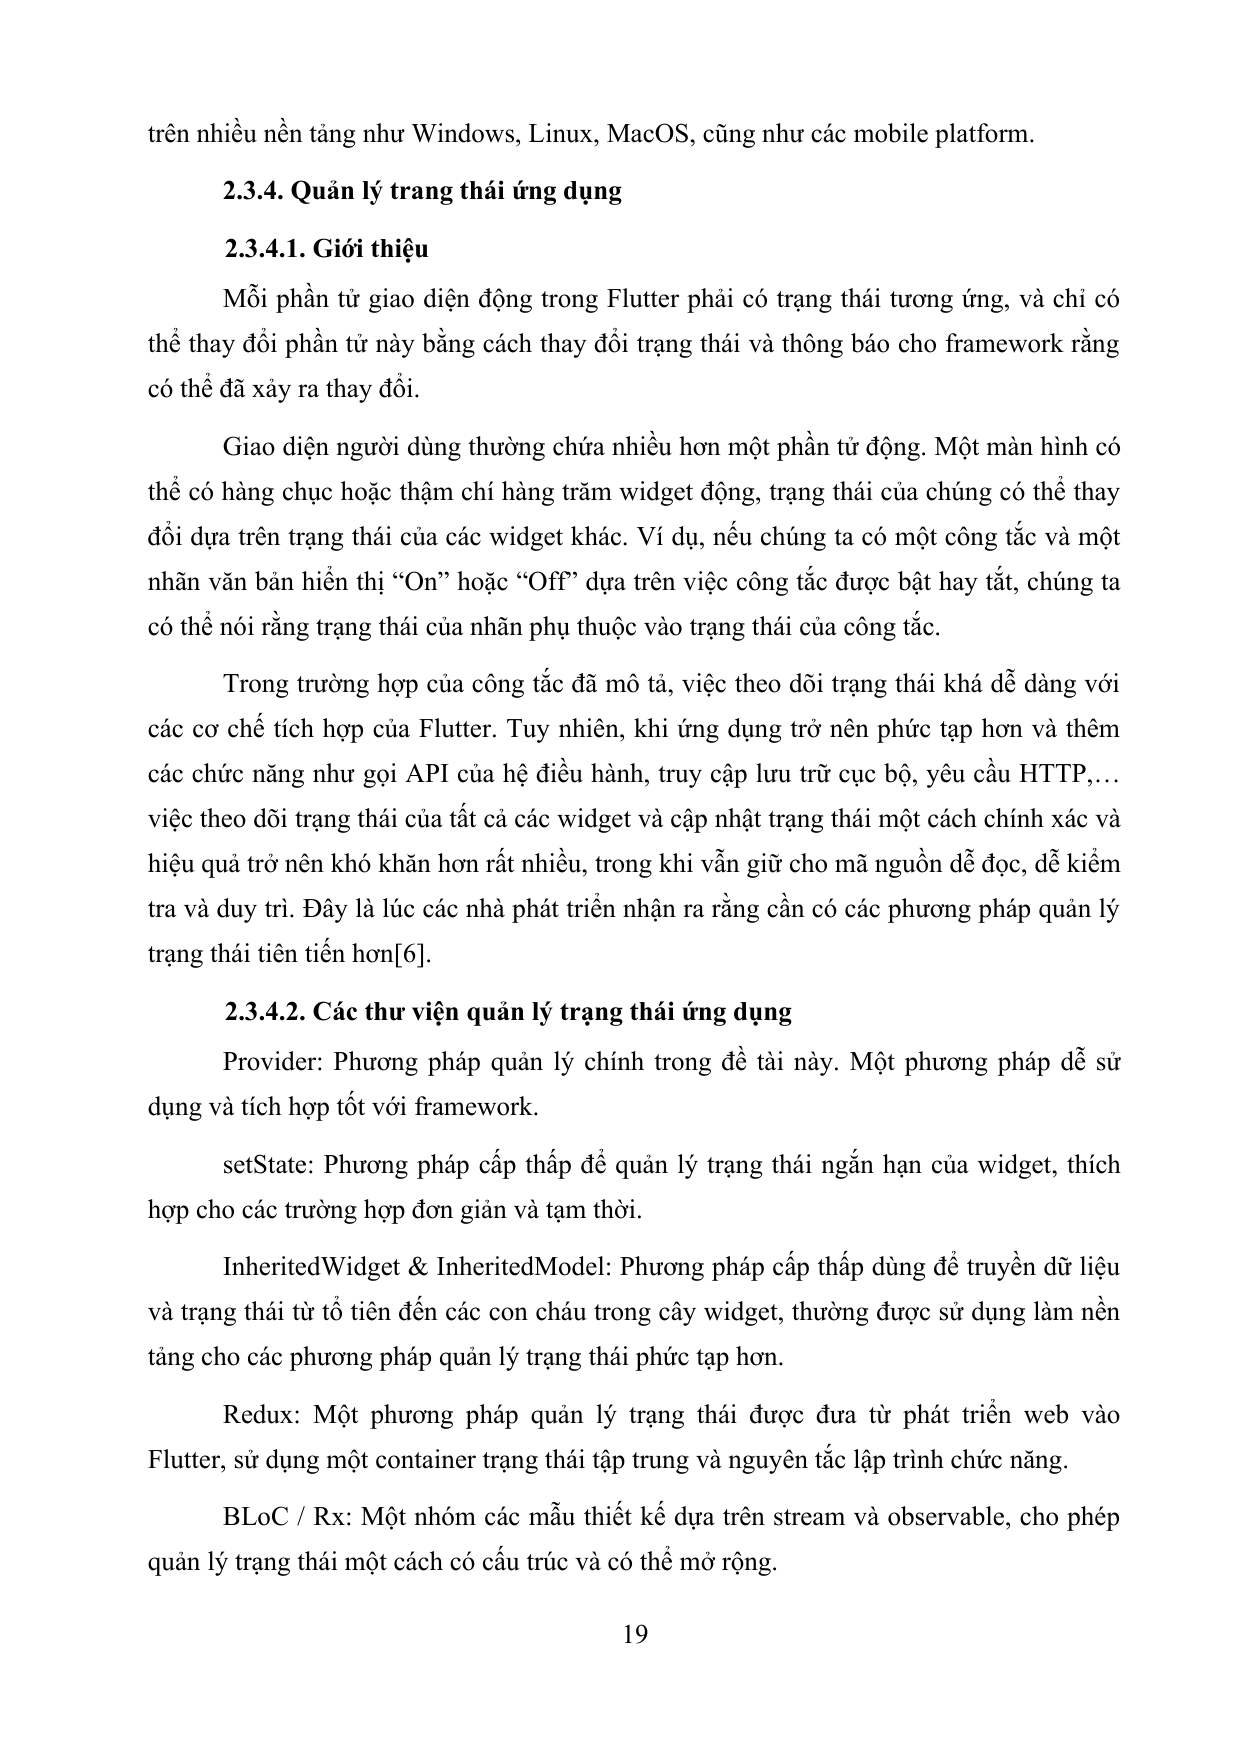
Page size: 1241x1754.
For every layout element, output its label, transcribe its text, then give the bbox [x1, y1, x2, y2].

text Các thư viện quản lý trạng thái ứng dụng [224, 996, 1122, 1026]
text Trong trường hợp của công tắc đã mô tả, việc theo dõi trạng thái khá dễ dàng với các cơ chế tích hợp của Flutter. Tuy nhiên, khi ứng dụng trở nên phức tạp hơn và thêm các chức năng như gọi API của hệ điều hành, truy cập lưu trữ cục bộ, yêu cầu HTTP,… việc theo dõi trạng thái của tất cả các widget và cập nhật trạng thái một cách chính xác và hiệu quả trở nên khó khăn hơn rất nhiều, trong khi vẫn giữ cho mã nguồn dễ đọc, dễ kiểm tra và duy trì. Đây là lúc các nhà phát triển nhận ra rằng cần có các phương pháp quản lý trạng thái tiên tiến hơn[6]. [148, 669, 1122, 969]
text InheritedWidget & InheritedModel: Phương pháp cấp thấp dùng để truyền dữ liệu và trạng thái từ tổ tiên đến các con cháu trong cây widget, thường được sử dụng làm nền tảng cho các phương pháp quản lý trạng thái phức tạp hơn. [148, 1252, 1122, 1372]
text Quản lý trang thái ứng dụng [223, 176, 1122, 206]
text Redux: Một phương pháp quản lý trạng thái được đưa từ phát triển web vào Flutter, sử dụng một container trạng thái tập trung và nguyên tắc lập trình chức năng. [148, 1399, 1122, 1474]
text Mỗi phần tử giao diện động trong Flutter phải có trạng thái tương ứng, và chỉ có thể thay đổi phần tử này bằng cách thay đổi trạng thái và thông báo cho framework rằng có thể đã xảy ra thay đổi. [148, 284, 1122, 404]
text Giao diện người dùng thường chứa nhiều hơn một phần tử động. Một màn hình có thể có hàng chục hoặc thậm chí hàng trăm widget động, trạng thái của chúng có thể thay đổi dựa trên trạng thái của các widget khác. Ví dụ, nếu chúng ta có một công tắc và một nhãn văn bản hiển thị “On” hoặc “Off” dựa trên việc công tắc được bật hay tắt, chúng ta có thể nói rằng trạng thái của nhãn phụ thuộc vào trạng thái của công tắc. [148, 431, 1122, 641]
text Giới thiệu [224, 233, 1122, 263]
text Provider: Phương pháp quản lý chính trong đề tài này. Một phương pháp dễ sử dụng và tích hợp tốt với framework. [148, 1047, 1122, 1122]
text BLoC / Rx: Một nhóm các mẫu thiết kế dựa trên stream và observable, cho phép quản lý trạng thái một cách có cấu trúc và có thể mở rộng. [148, 1502, 1122, 1577]
text setState: Phương pháp cấp thấp để quản lý trạng thái ngắn hạn của widget, thích hợp cho các trường hợp đơn giản và tạm thời. [148, 1149, 1122, 1224]
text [148, 118, 1122, 148]
